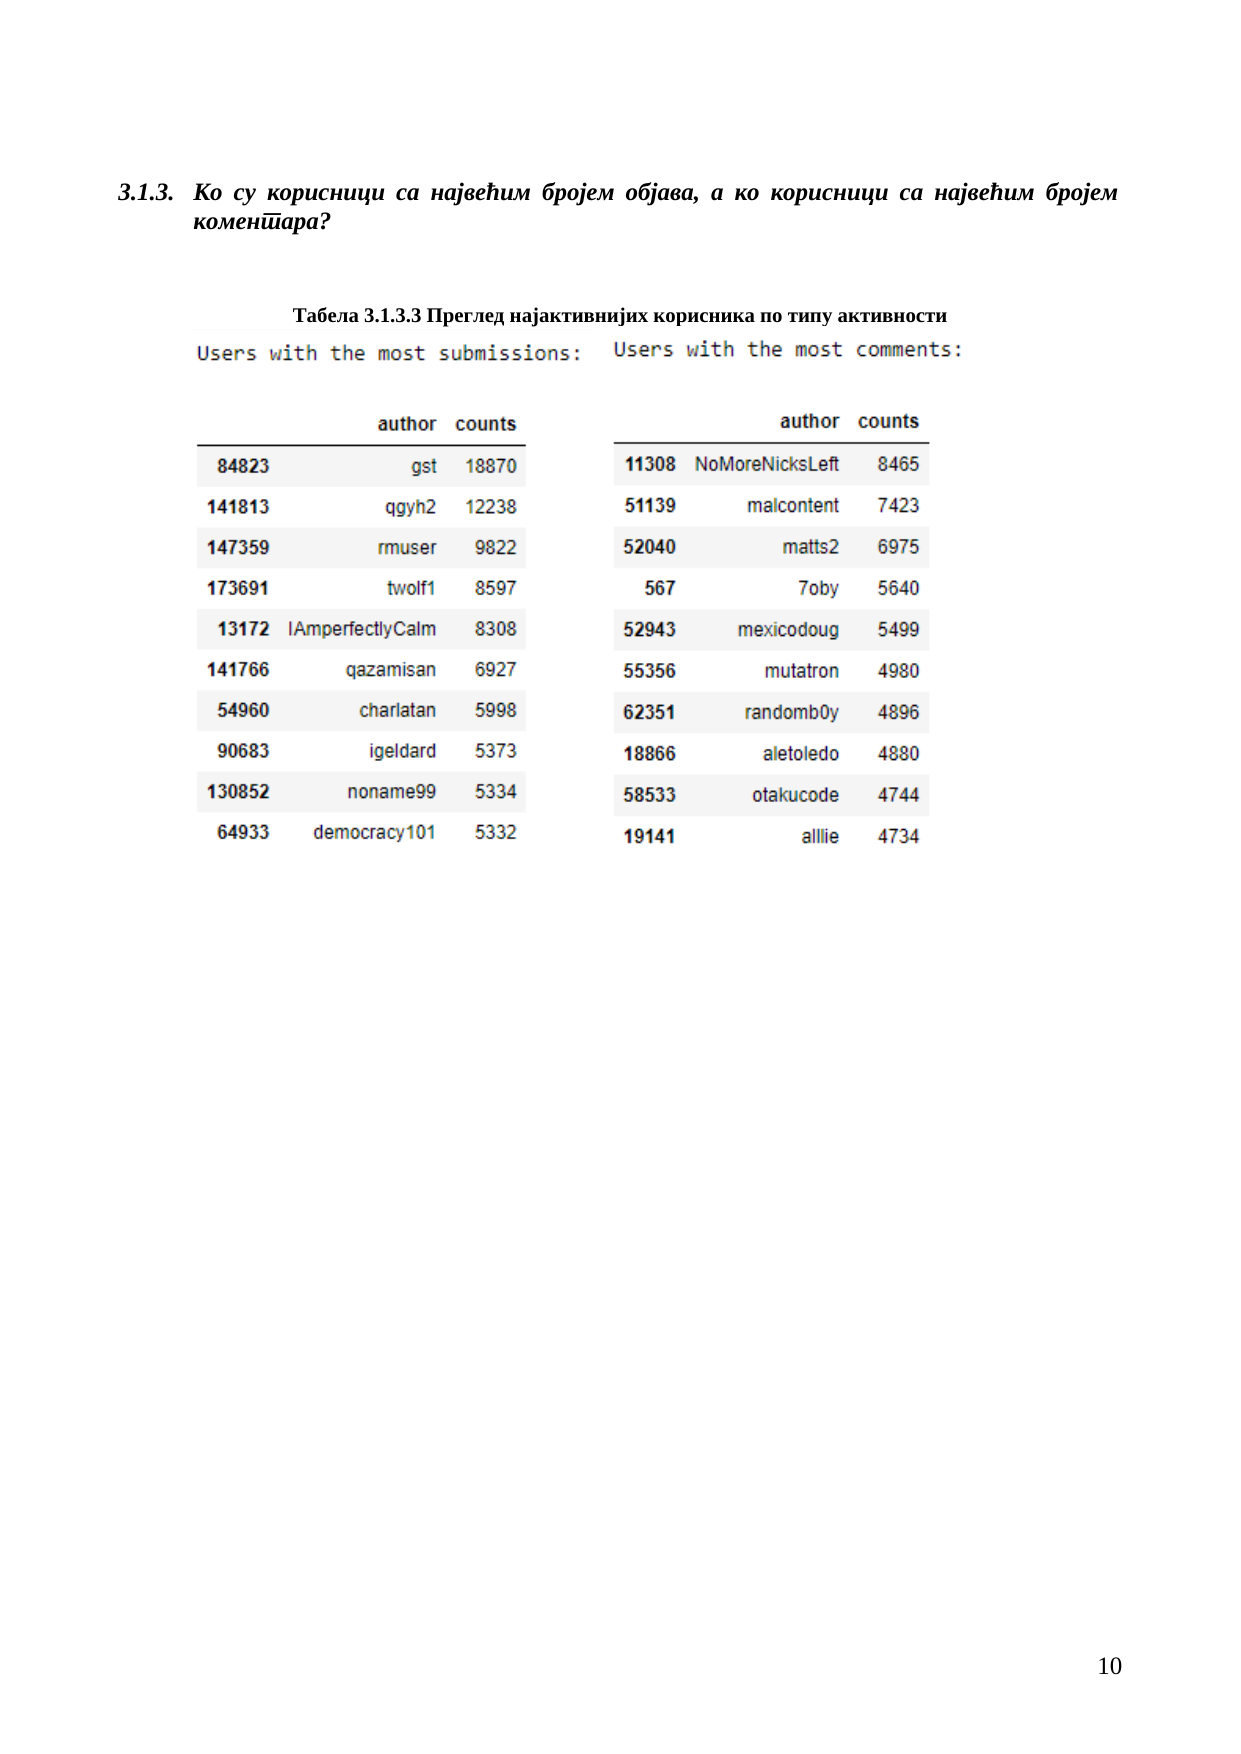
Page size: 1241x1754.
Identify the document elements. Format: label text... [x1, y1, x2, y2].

picture [188, 329, 595, 866]
picture [600, 326, 972, 866]
subtitle Ко су корисници са највећим бројем објава, а ко корисници са највећим бројем коментара? [118, 177, 1122, 235]
